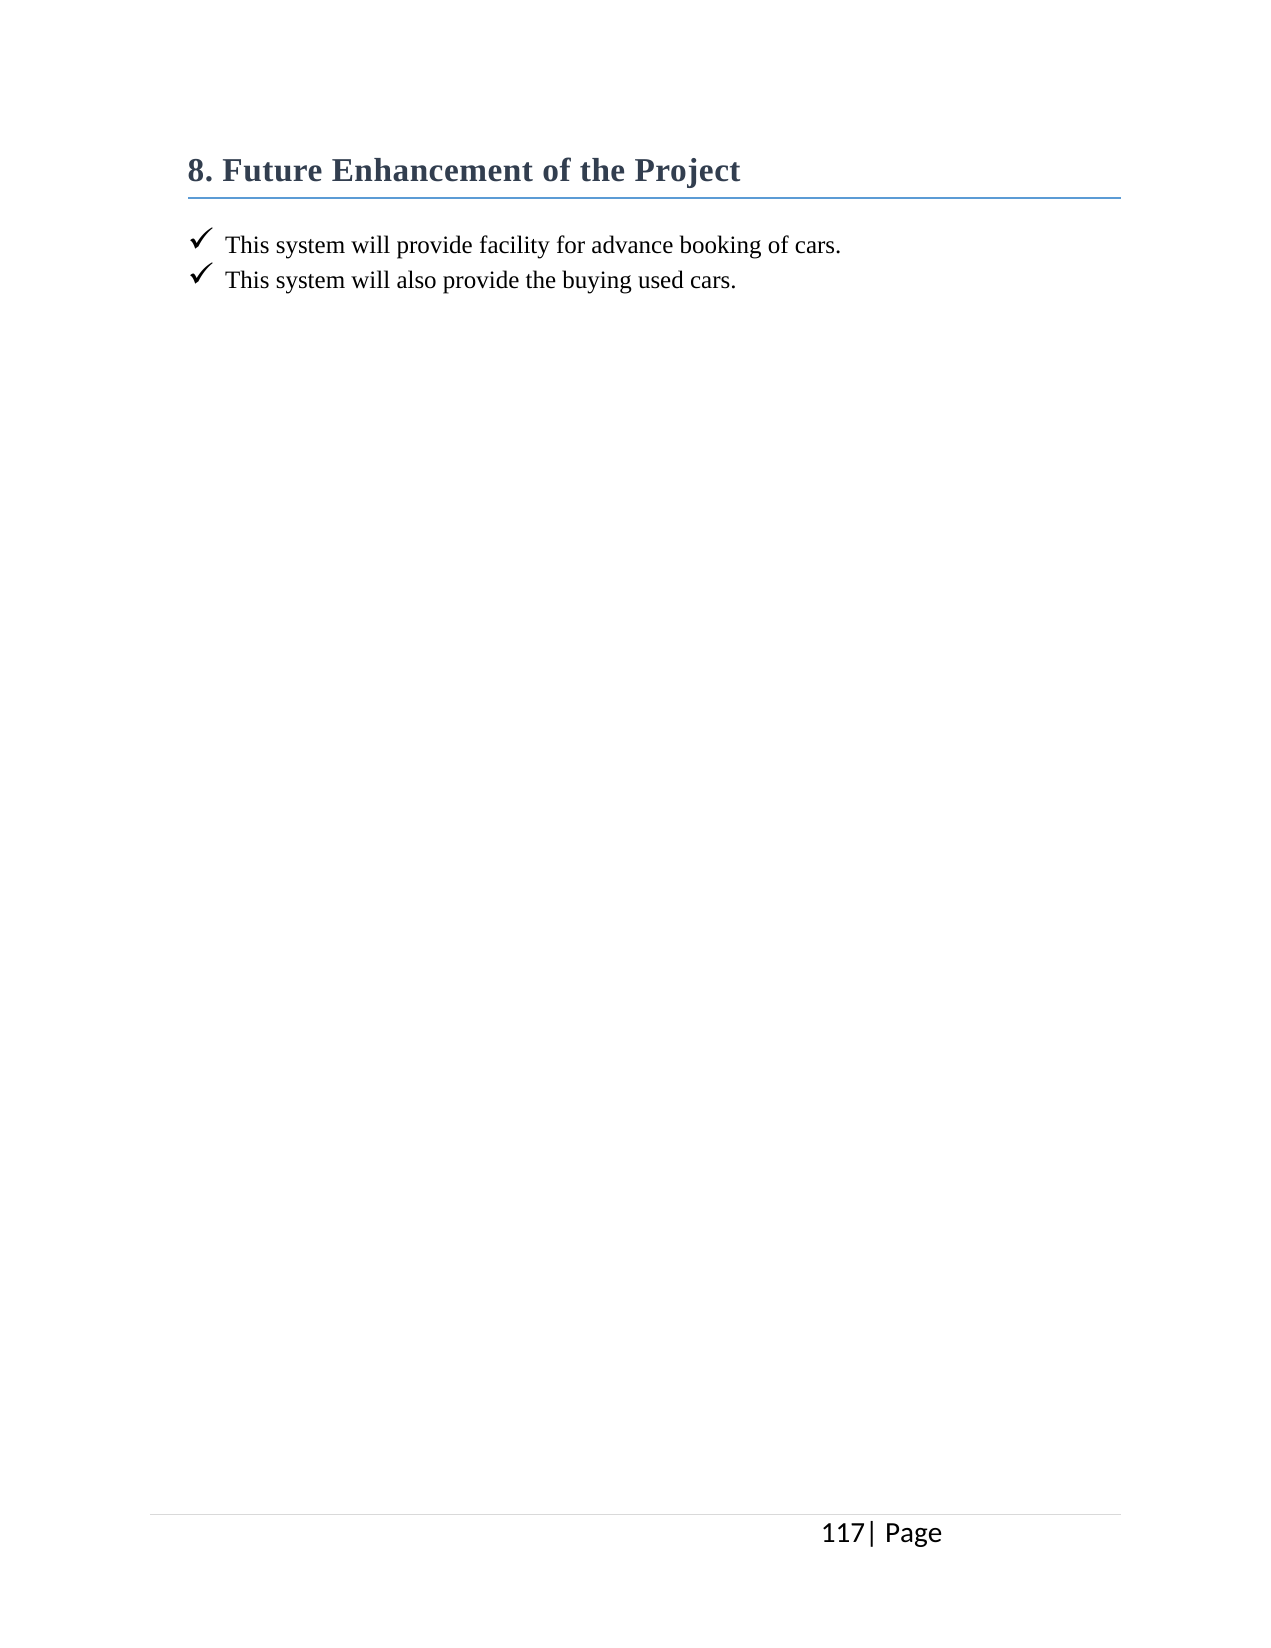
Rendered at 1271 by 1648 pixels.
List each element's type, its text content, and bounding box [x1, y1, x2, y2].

list This system will provide facility for advance booking of cars. [187, 230, 1121, 261]
title 8. Future Enhancement of the Project [187, 150, 1121, 199]
list This system will also provide the buying used cars. [187, 265, 1121, 296]
